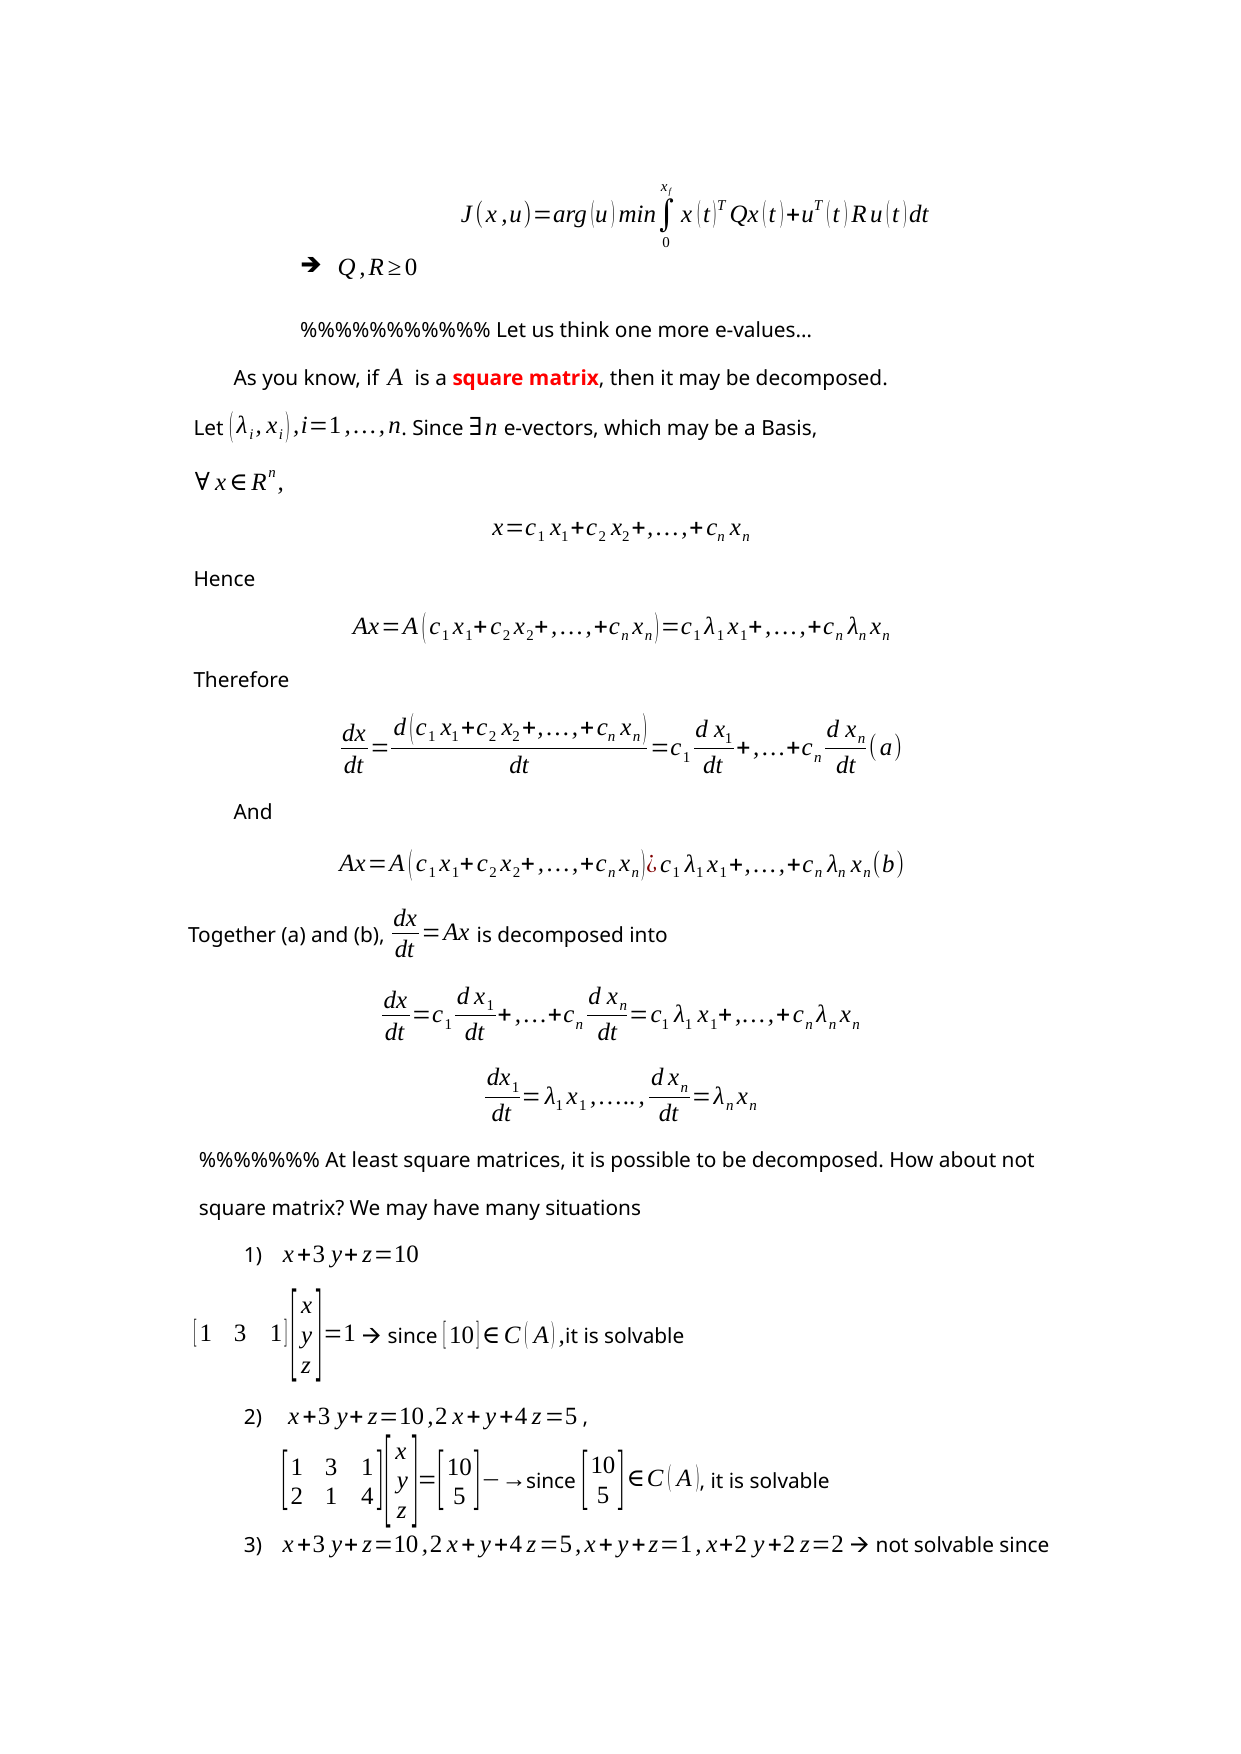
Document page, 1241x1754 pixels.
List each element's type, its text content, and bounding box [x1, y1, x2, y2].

text %%%%%%% At least square matrices, it is possible to be decomposed. How about not [150, 1145, 1090, 1174]
list not solvable since [244, 1531, 1090, 1559]
text And [150, 797, 1090, 825]
text Hence [150, 564, 1090, 592]
text square matrix? We may have many situations [150, 1193, 1090, 1221]
text As you know, if is a square matrix, then it may be decomposed. [150, 363, 1090, 391]
list since , it is solvable [281, 1433, 1090, 1528]
text Therefore [150, 665, 1090, 693]
list %%%%%%%%%%% Let us think one more e-values… [300, 316, 1090, 344]
text Together (a) and (b), is decomposed into [150, 904, 1090, 963]
text since it is solvable [150, 1287, 1090, 1383]
text Let . Since e-vectors, which may be a Basis, [150, 410, 1090, 445]
list , [244, 1402, 1090, 1430]
